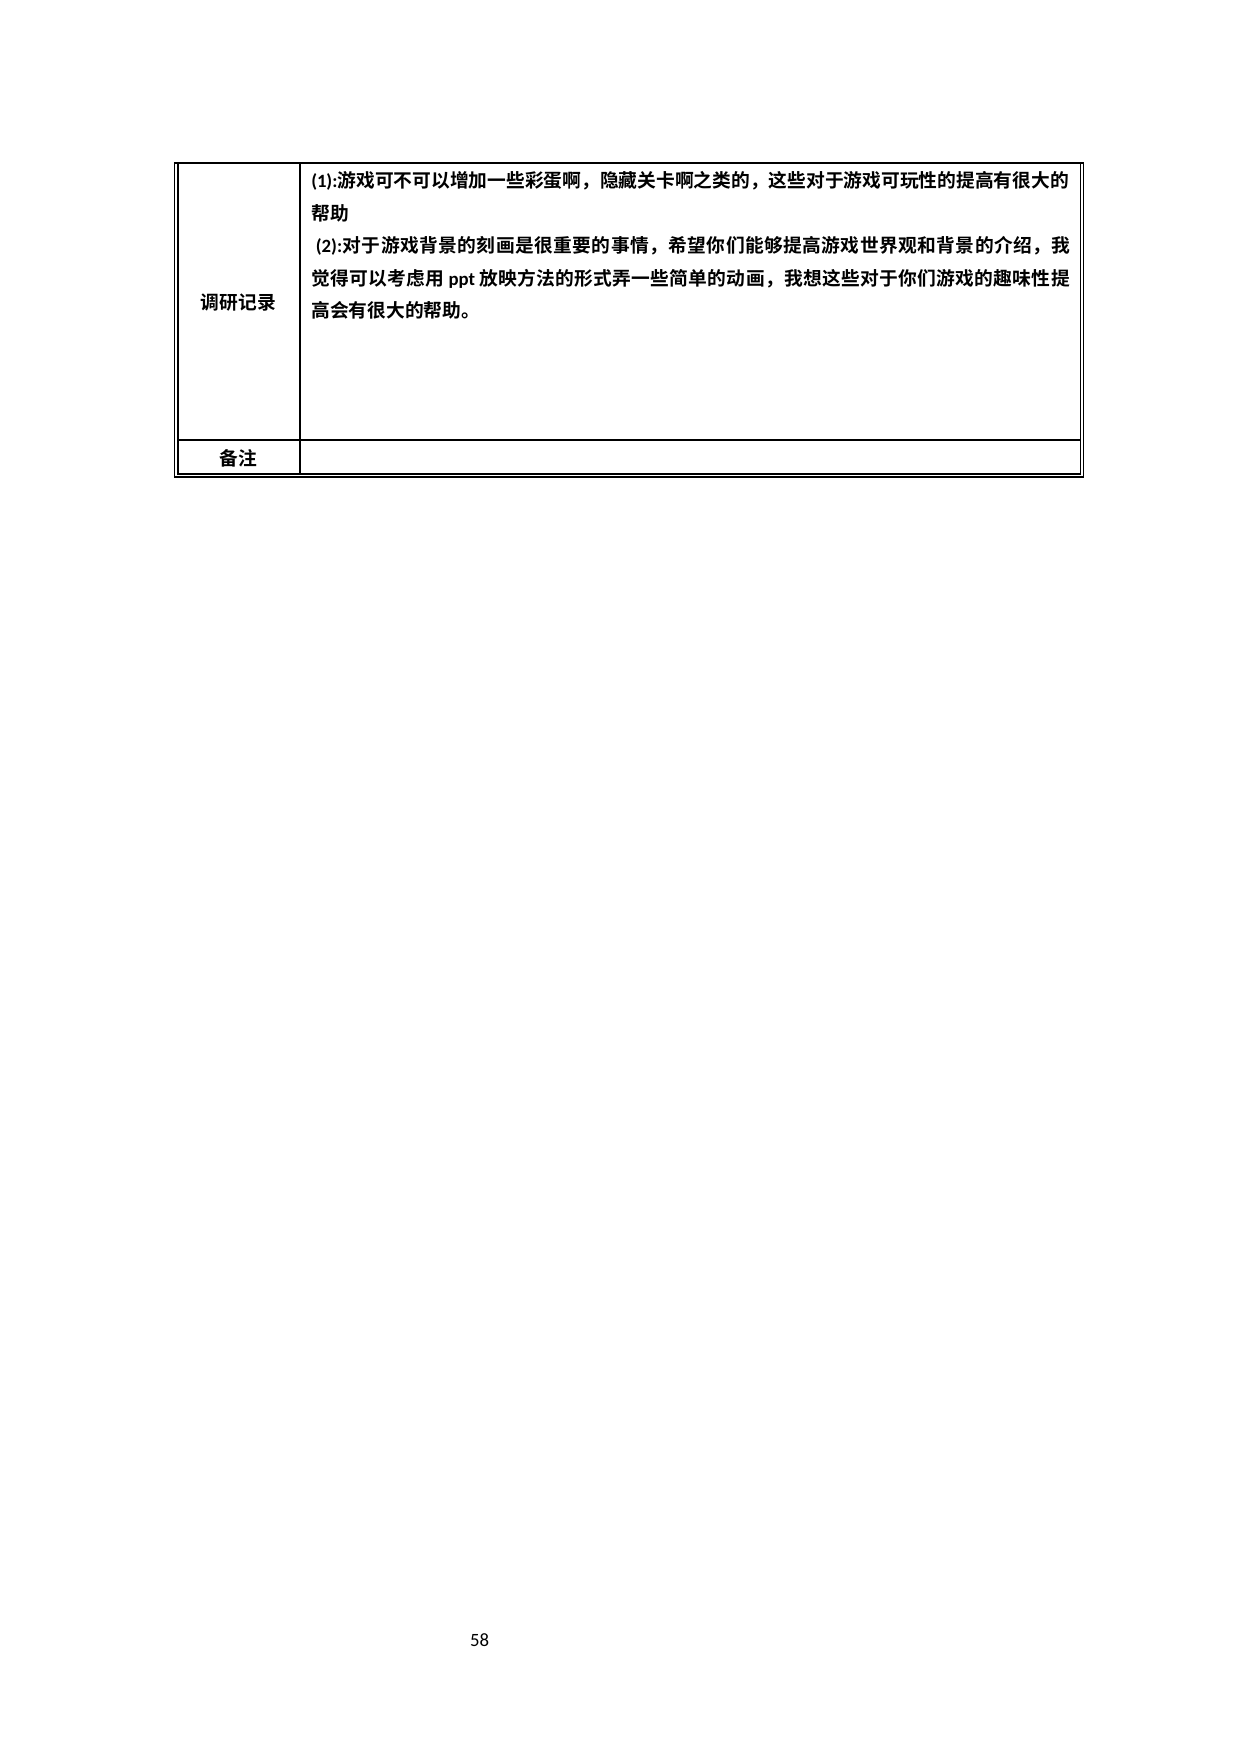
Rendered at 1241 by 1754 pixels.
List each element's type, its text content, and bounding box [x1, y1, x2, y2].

table_cell 调研记录 [179, 164, 299, 439]
table_cell [301, 441, 1080, 473]
table_cell (1):游戏可不可以增加一些彩蛋啊，隐藏关卡啊之类的，这些对于游戏可玩性的提高有很大的帮助 (2):对于游戏背景的刻画是很重要的事情，希望你们能够提高游戏世界观和背景的介绍，我觉得可以考虑用ppt放映方法的形式弄一些简单的动画，我想这些对于你们游戏的趣味性提高会有很大的帮助。 [301, 164, 1080, 439]
table_cell 备注 [179, 441, 299, 473]
